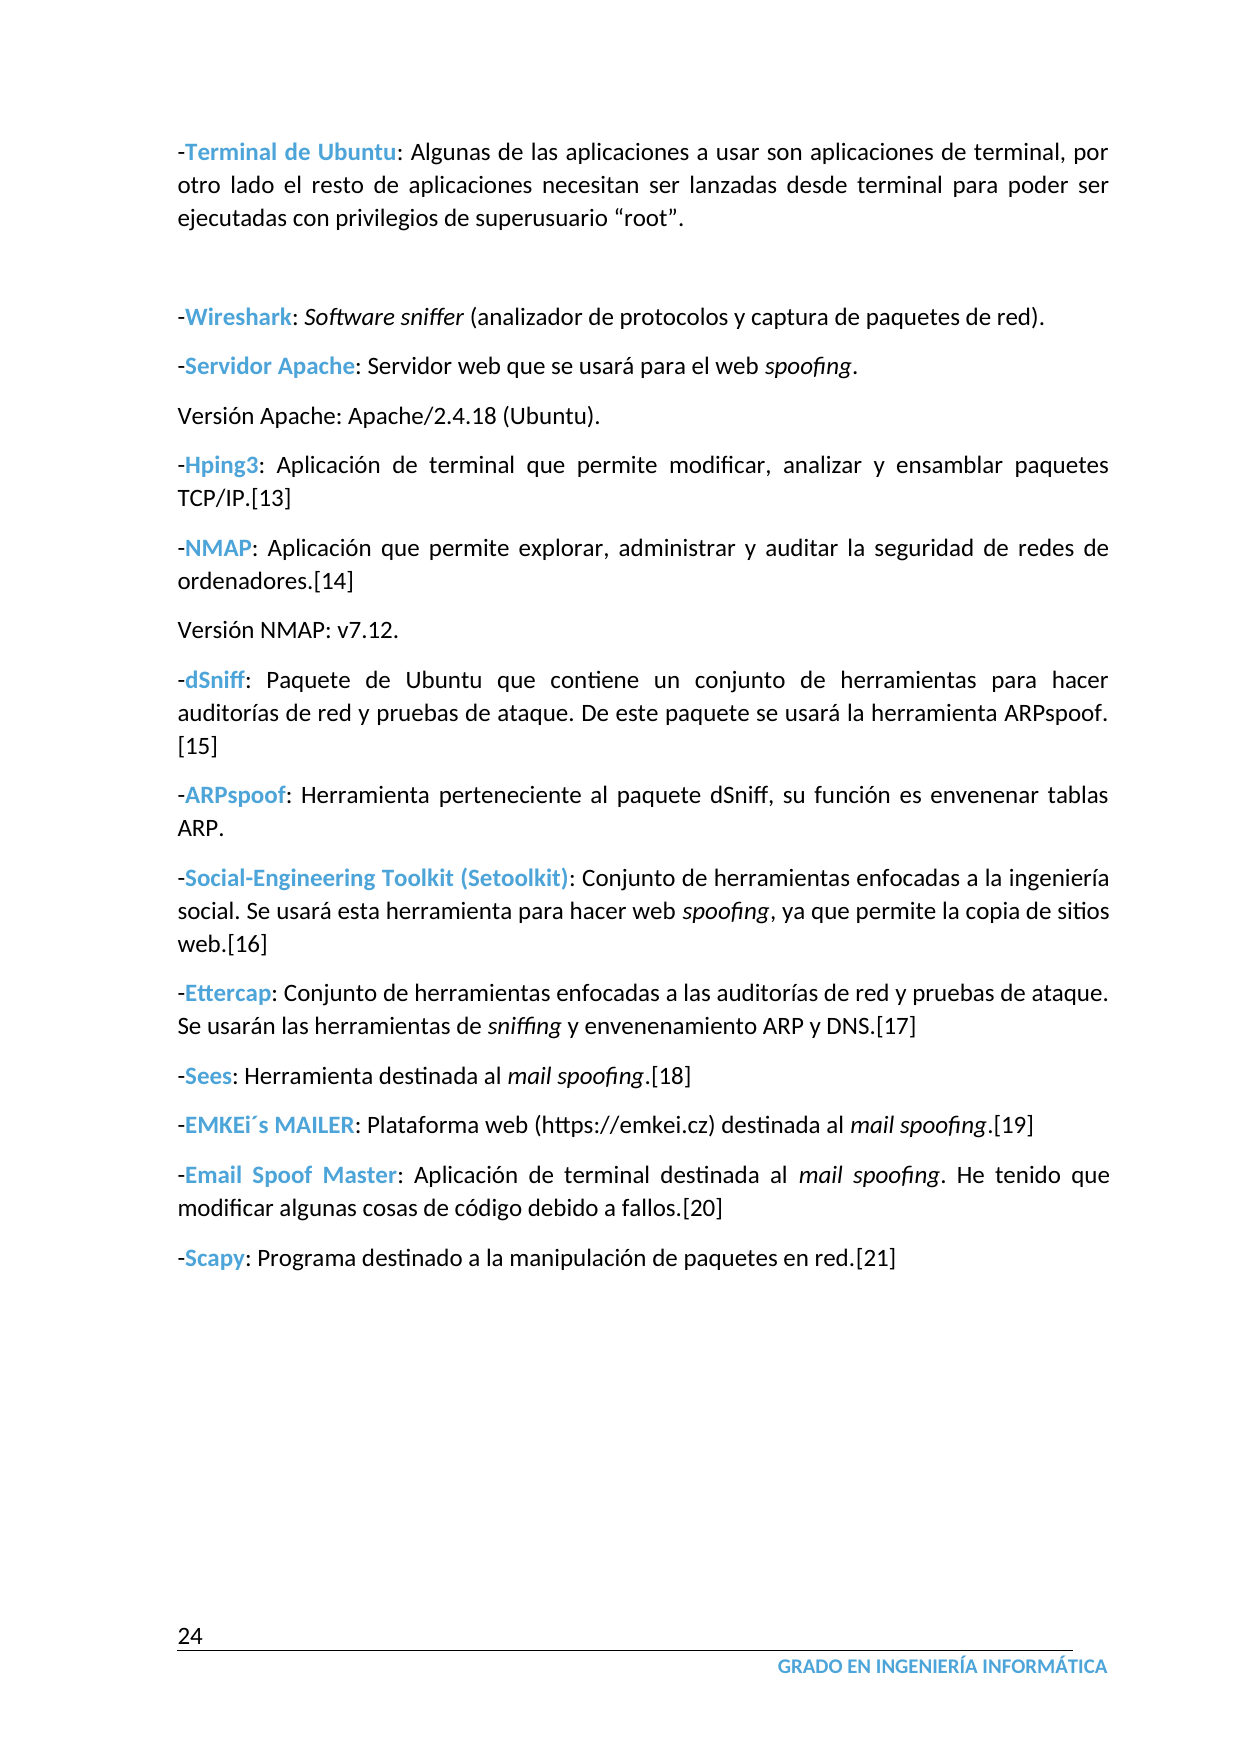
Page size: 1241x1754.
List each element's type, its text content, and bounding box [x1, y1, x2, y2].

text -Social-Engineering Toolkit (Setoolkit): Conjunto de herramientas enfocadas a la ingeniería social. Se usará esta herramienta para hacer web spoofing, ya que permite la copia de sitios web.[16] [177, 862, 1110, 958]
text -Servidor Apache: Servidor web que se usará para el web spoofing. [177, 350, 1110, 381]
text -EMKEi´s MAILER: Plataforma web (https://emkei.cz) destinada al mail spoofing.[19] [177, 1109, 1110, 1140]
text -Wireshark: Software sniffer (analizador de protocolos y captura de paquetes de red). [177, 301, 1110, 331]
text Versión NMAP: v7.12. [177, 614, 1110, 645]
text -Hping3: Aplicación de terminal que permite modificar, analizar y ensamblar paquetes TCP/IP.[13] [177, 449, 1110, 513]
text -Sees: Herramienta destinada al mail spoofing.[18] [177, 1060, 1110, 1091]
text -dSniff: Paquete de Ubuntu que contiene un conjunto de herramientas para hacer auditorías de red y pruebas de ataque. De este paquete se usará la herramienta ARPspoof.[15] [177, 664, 1110, 761]
text Versión Apache: Apache/2.4.18 (Ubuntu). [177, 400, 1110, 431]
text -ARPspoof: Herramienta perteneciente al paquete dSniff, su función es envenenar tablas ARP. [177, 779, 1110, 843]
text -Ettercap: Conjunto de herramientas enfocadas a las auditorías de red y pruebas de ataque. Se usarán las herramientas de sniffing y envenenamiento ARP y DNS.[17] [177, 977, 1110, 1041]
text -NMAP: Aplicación que permite explorar, administrar y auditar la seguridad de redes de ordenadores.[14] [177, 532, 1110, 596]
text -Email Spoof Master: Aplicación de terminal destinada al mail spoofing. He tenido que modificar algunas cosas de código debido a fallos.[20] [177, 1159, 1110, 1223]
text -Terminal de Ubuntu: Algunas de las aplicaciones a usar son aplicaciones de terminal, por otro lado el resto de aplicaciones necesitan ser lanzadas desde terminal para poder ser ejecutadas con privilegios de superusuario “root”. [177, 136, 1110, 232]
text -Scapy: Programa destinado a la manipulación de paquetes en red.[21] [177, 1242, 1110, 1272]
